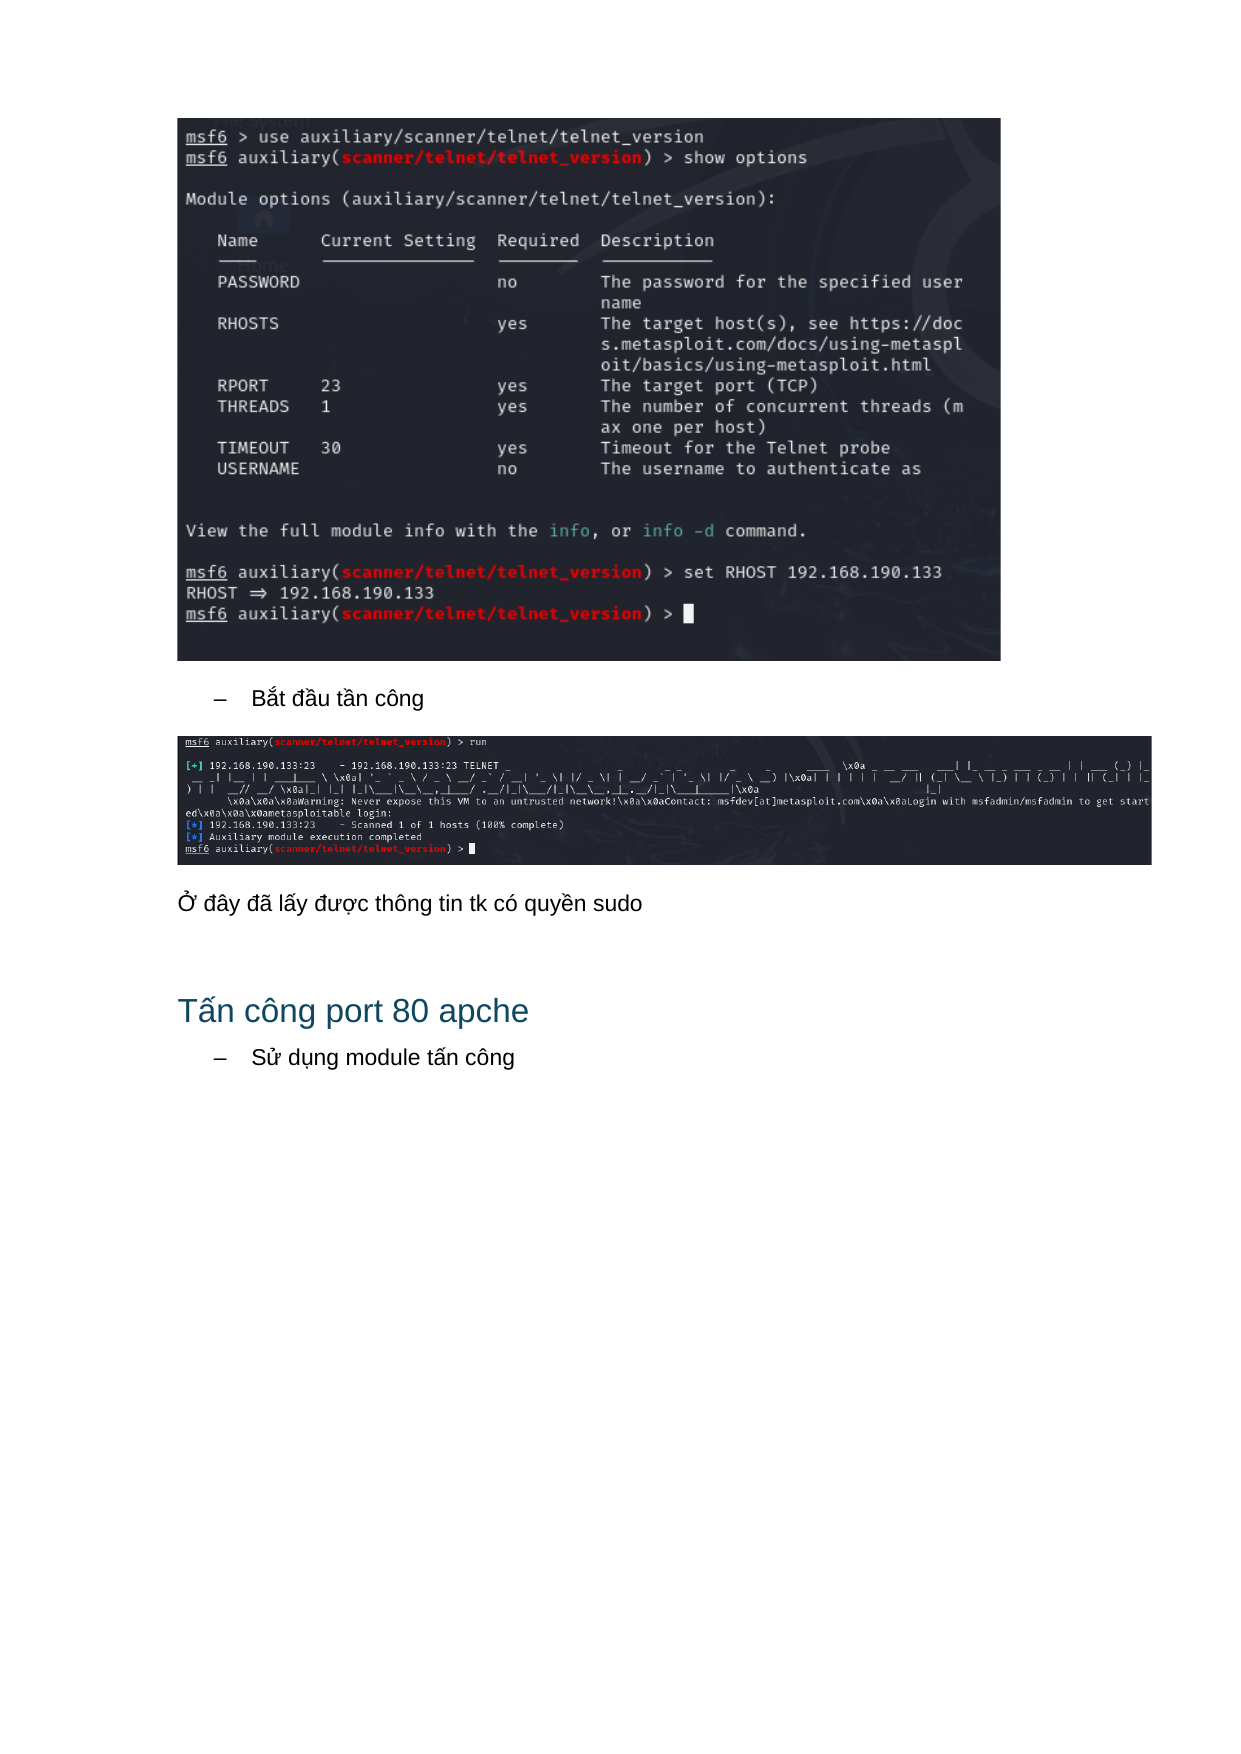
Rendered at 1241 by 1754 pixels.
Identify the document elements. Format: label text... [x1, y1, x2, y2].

list Sử dụng module tấn công [213, 1044, 1152, 1070]
text Ở đây đã lấy được thông tin tk có quyền sudo [177, 889, 1152, 916]
picture [177, 736, 1152, 865]
subtitle Tấn công port 80 apche [177, 992, 1152, 1030]
list Bắt đầu tần công [213, 685, 1152, 712]
picture [177, 118, 1001, 661]
